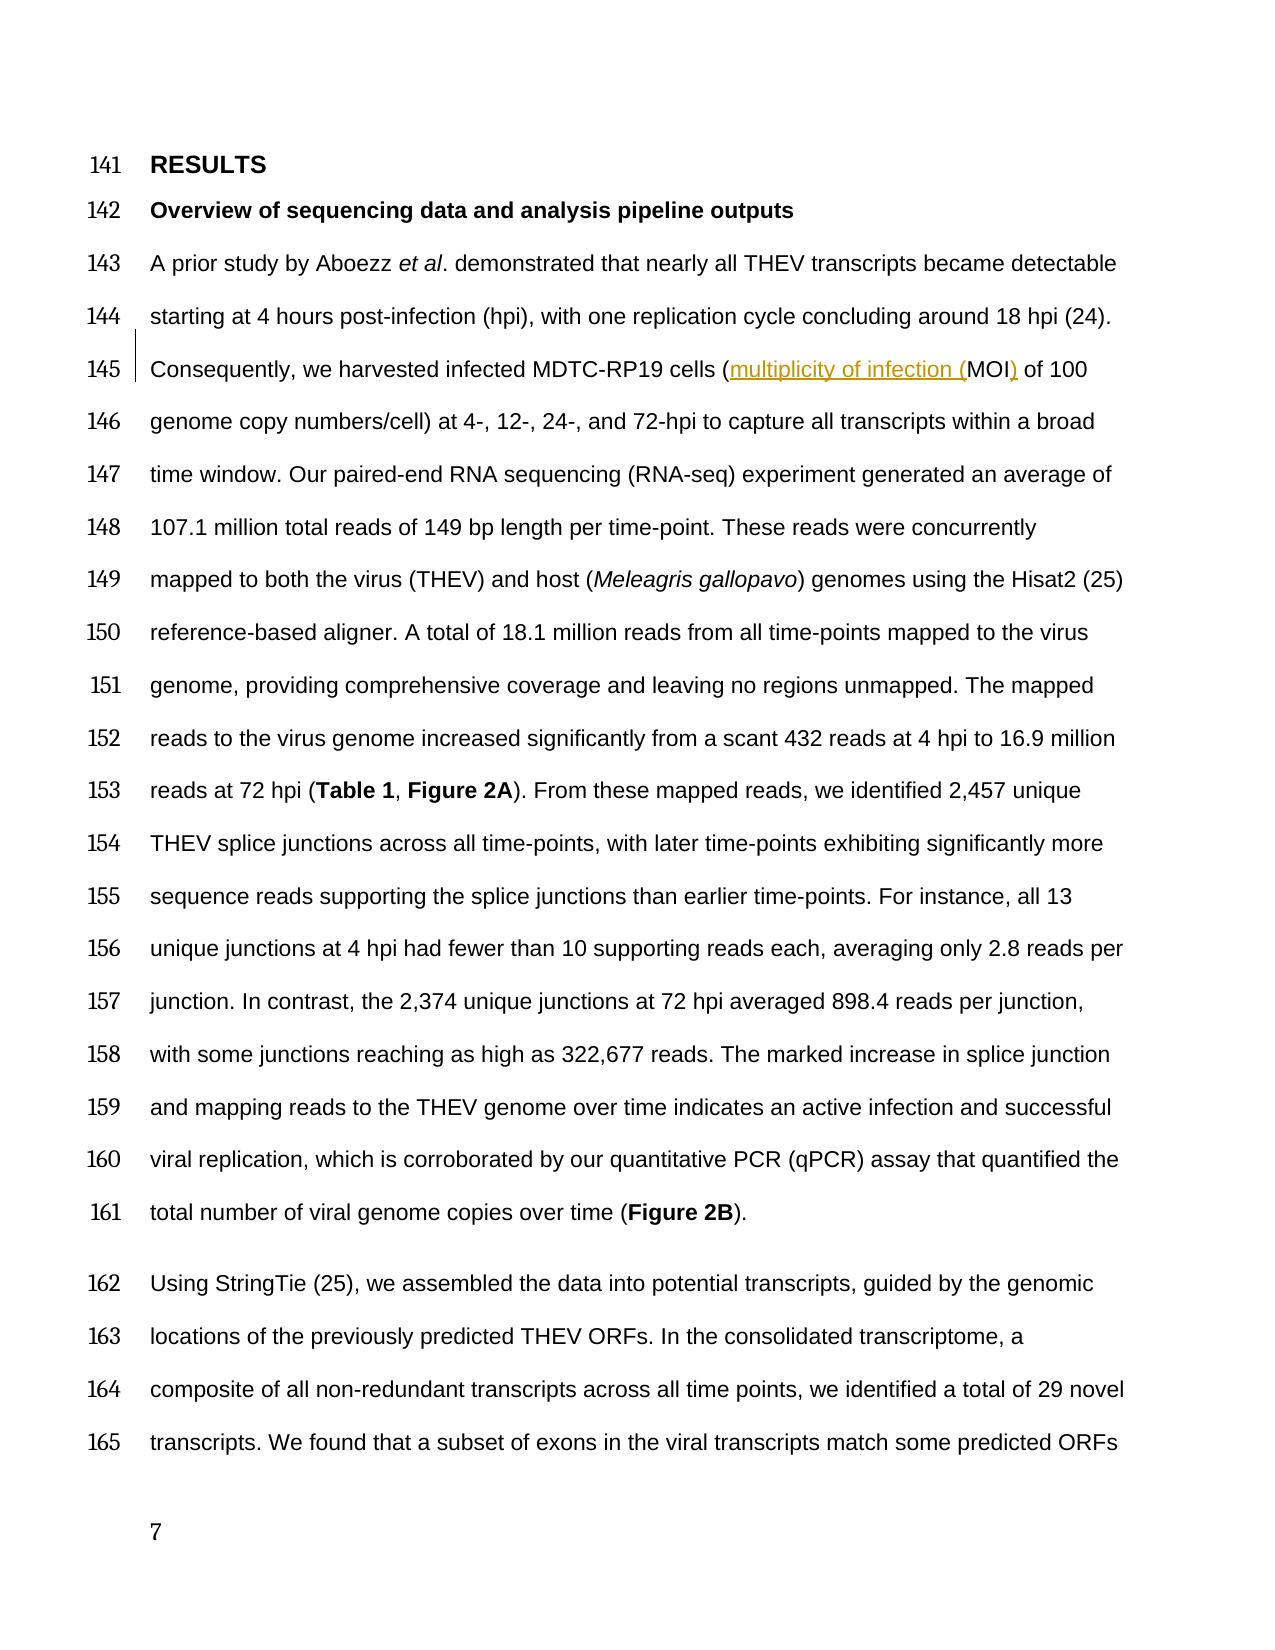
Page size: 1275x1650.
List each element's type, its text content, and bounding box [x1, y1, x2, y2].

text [150, 1270, 1125, 1455]
subtitle RESULTS [150, 150, 1125, 179]
text Overview of sequencing data and analysis pipeline outputs A prior study by Aboezz et al. demonstrated that nearly all THEV transcripts became detectable starting at 4 hours post-infection (hpi), with one replication cycle concluding around 18 hpi (24). Consequently, we harvested infected MDTC-RP19 cells (MOI of 100 genome copy numbers/cell) at 4-, 12-, 24-, and 72-hpi to capture all transcripts within a broad time window. Our paired-end RNA sequencing (RNA-seq) experiment generated an average of 107.1 million total reads of 149 bp length per time-point. These reads were concurrently mapped to both the virus (THEV) and host (Meleagris gallopavo) genomes using the Hisat2 (25) reference-based aligner. A total of 18.1 million reads from all time-points mapped to the virus genome, providing comprehensive coverage and leaving no regions unmapped. The mapped reads to the virus genome increased significantly from a scant 432 reads at 4 hpi to 16.9 million reads at 72 hpi (Table 1, Figure 2A). From these mapped reads, we identified 2,457 unique THEV splice junctions across all time-points, with later time-points exhibiting significantly more sequence reads supporting the splice junctions than earlier time-points. For instance, all 13 unique junctions at 4 hpi had fewer than 10 supporting reads each, averaging only 2.8 reads per junction. In contrast, the 2,374 unique junctions at 72 hpi averaged 898.4 reads per junction, with some junctions reaching as high as 322,677 reads. The marked increase in splice junction and mapping reads to the THEV genome over time indicates an active infection and successful viral replication, which is corroborated by our quantitative PCR (qPCR) assay that quantified the total number of viral genome copies over time (Figure 2B). [150, 197, 1125, 1225]
